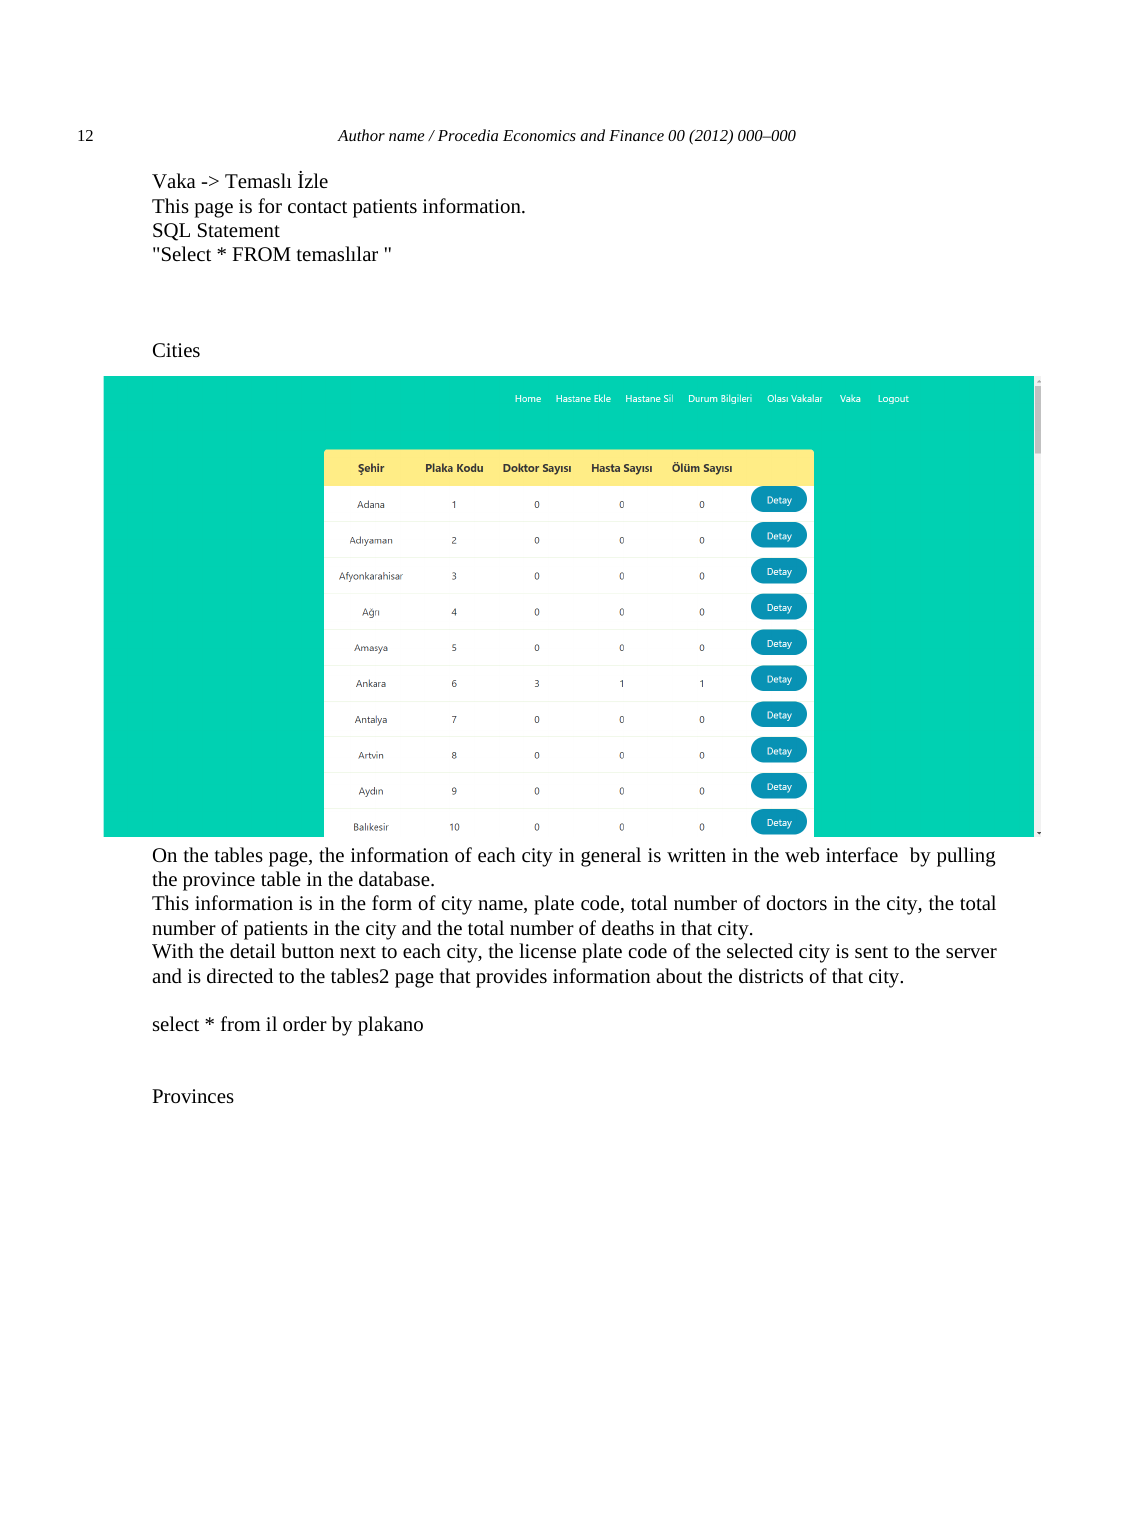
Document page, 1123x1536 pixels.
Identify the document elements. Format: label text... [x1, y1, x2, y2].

text "Select * FROM temaslılar " [152, 242, 998, 266]
text On the tables page, the information of each city in general is written in the web interface by pulling the province table in the database. [152, 836, 998, 891]
text This page is for contact patients information. [77, 193, 998, 218]
text This information is in the form of city name, plate code, total number of doctors in the city, the total number of patients in the city and the total number of deaths in that city. [152, 891, 998, 939]
text Cities [77, 338, 998, 362]
text With the detail button next to each city, the license plate code of the selected city is sent to the server and is directed to the tables2 page that provides information about the districts of that city. [152, 939, 998, 988]
text Vaka -> Temaslı İzle [77, 169, 998, 193]
text Provinces [77, 1084, 998, 1108]
picture [103, 376, 1040, 836]
text select * from il order by plakano [77, 1012, 998, 1036]
text SQL Statement [77, 218, 998, 242]
